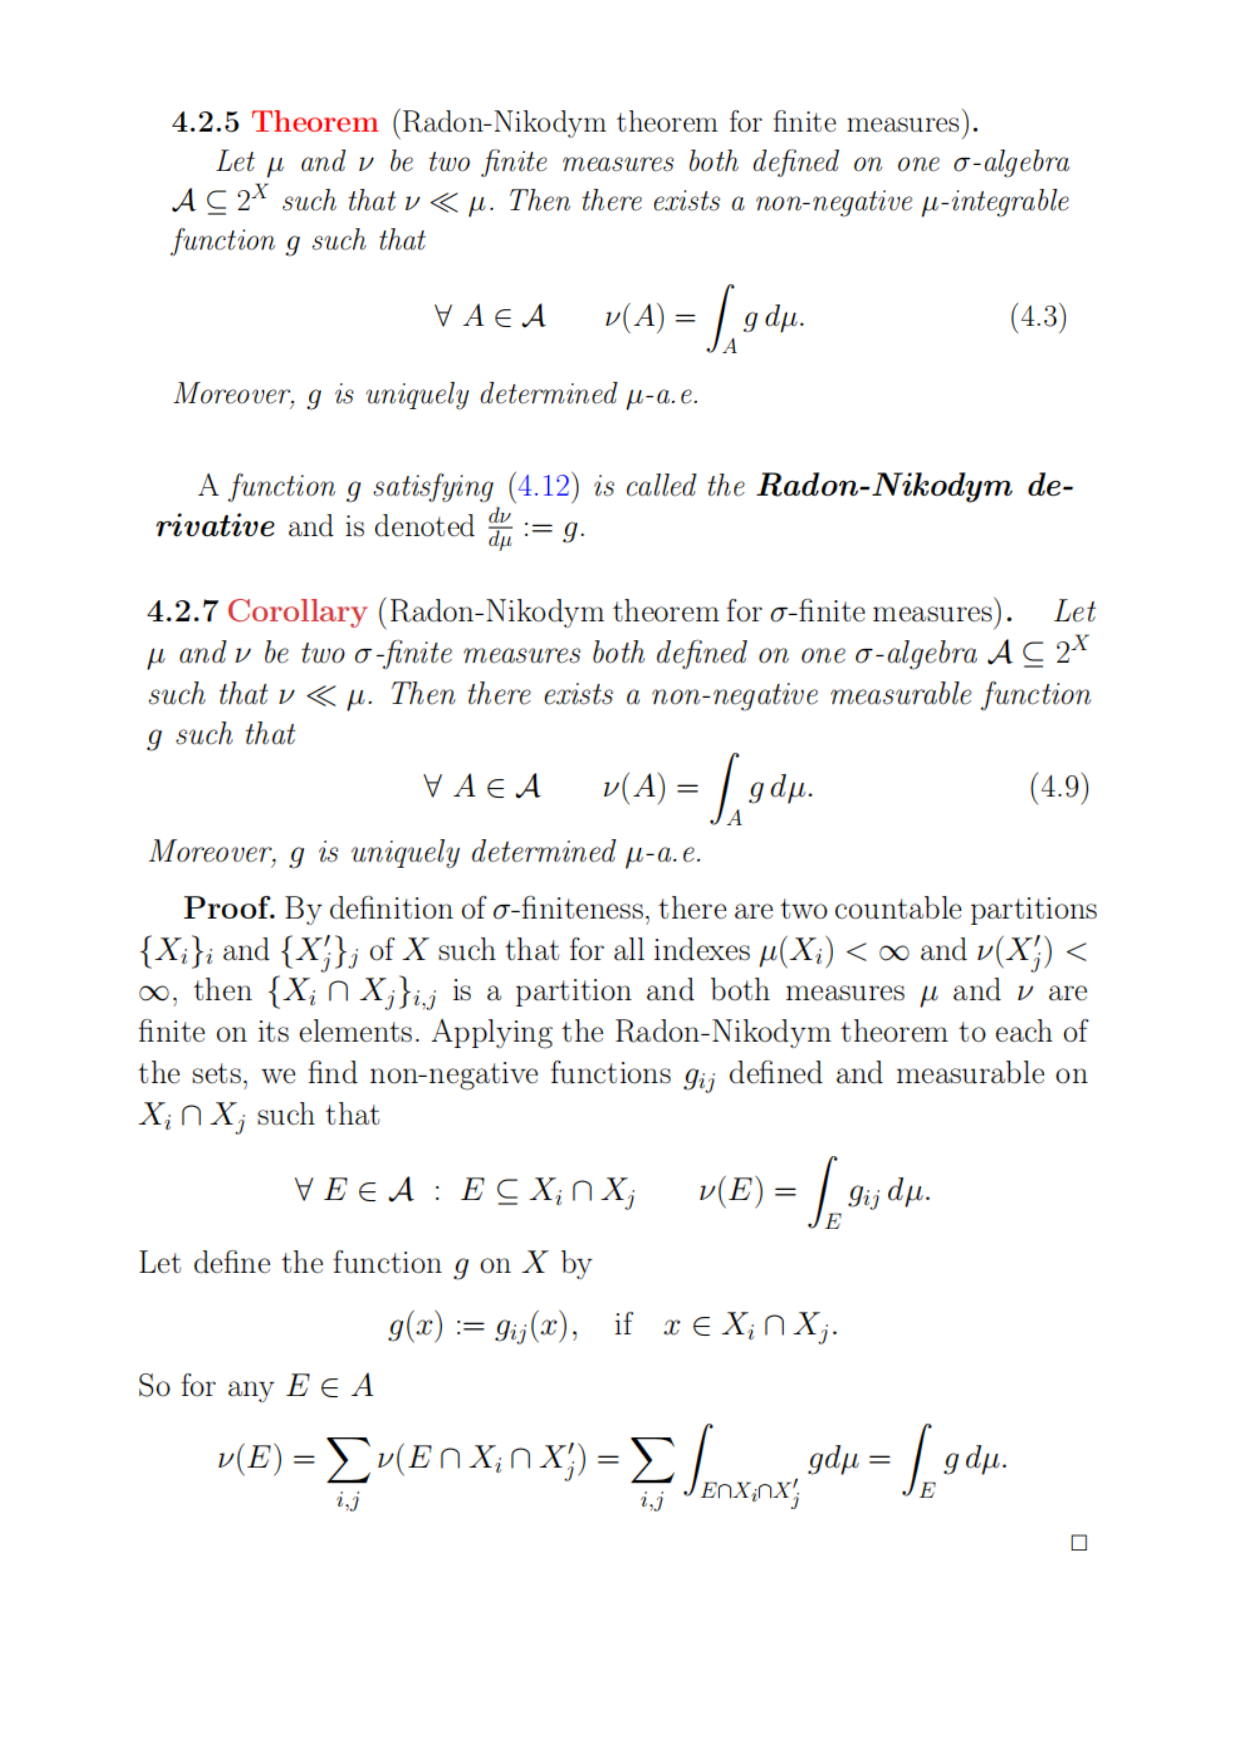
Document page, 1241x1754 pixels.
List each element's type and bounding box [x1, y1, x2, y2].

picture [128, 584, 1112, 873]
picture [155, 454, 1085, 551]
picture [128, 877, 1112, 1567]
picture [155, 97, 1085, 426]
